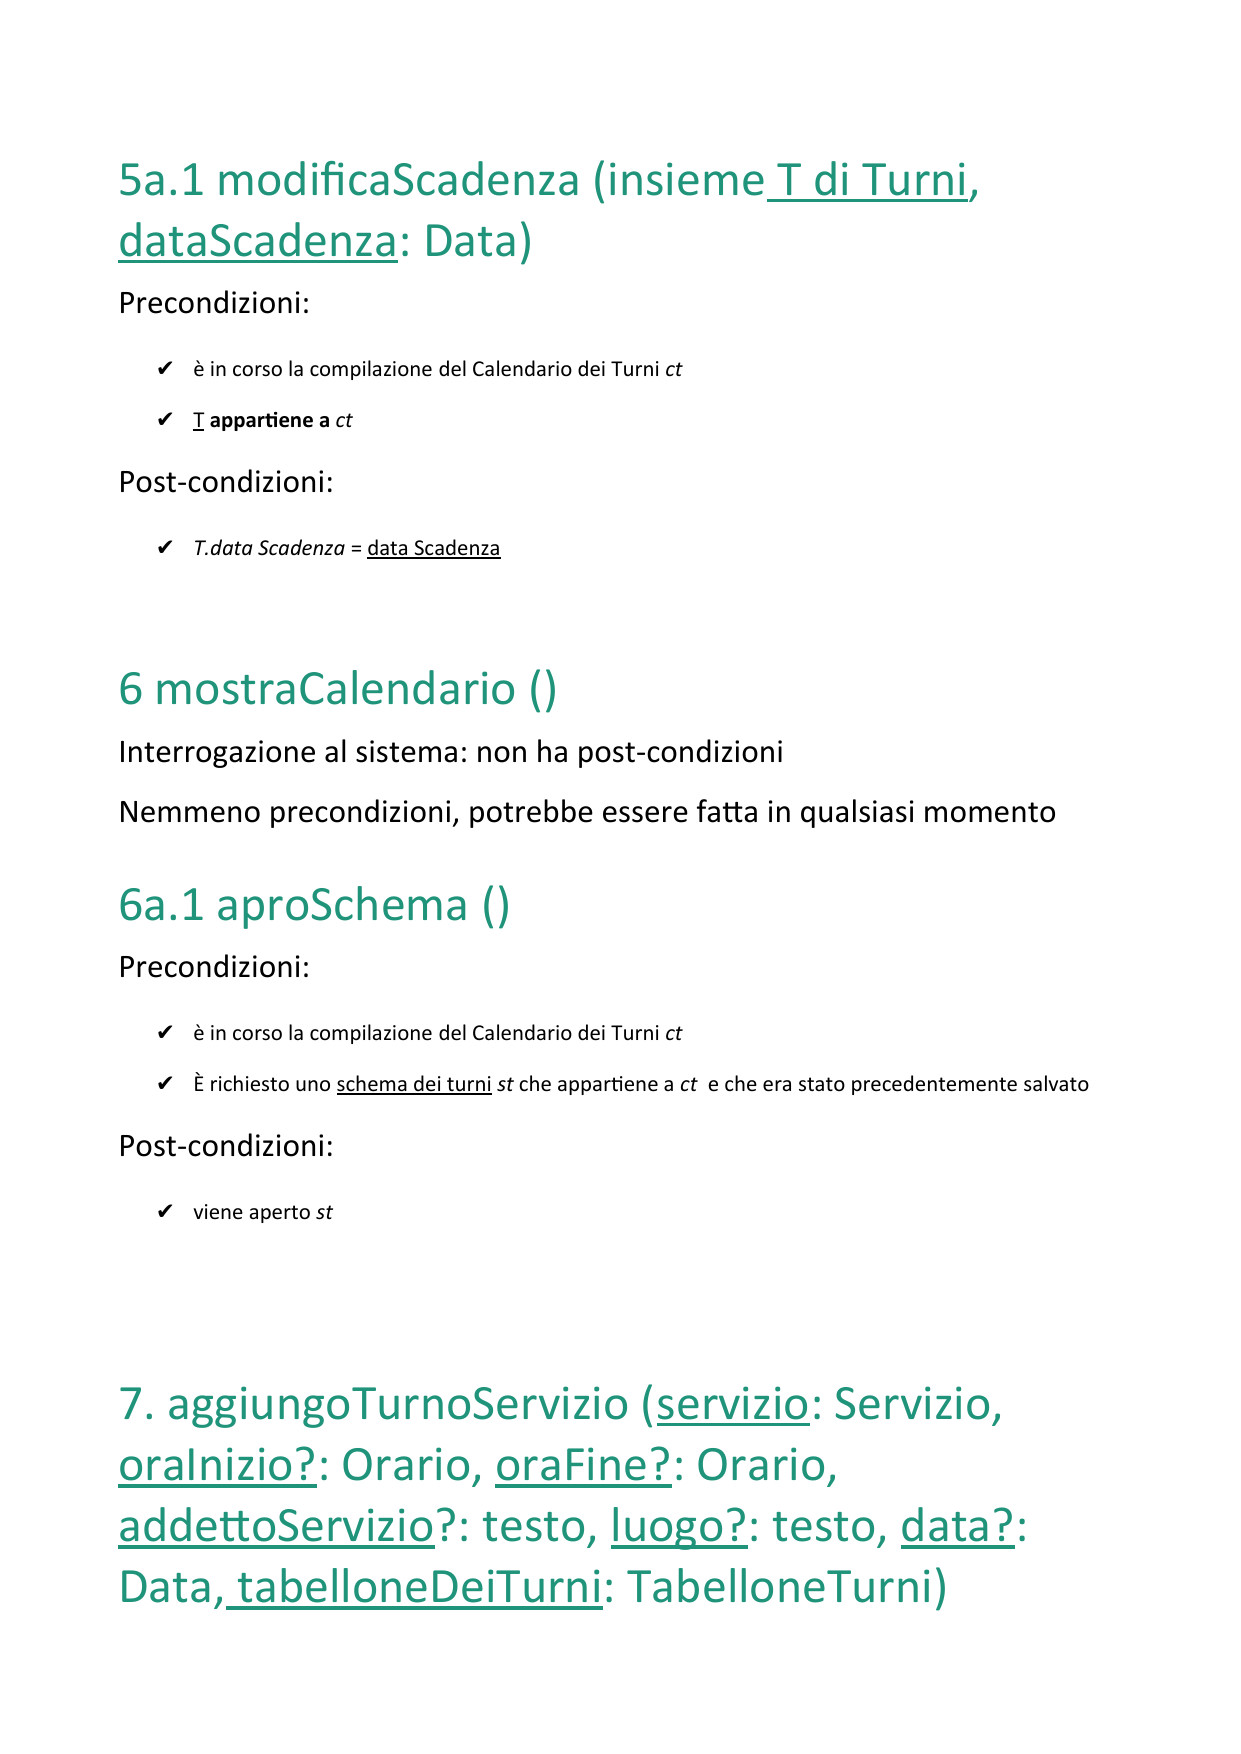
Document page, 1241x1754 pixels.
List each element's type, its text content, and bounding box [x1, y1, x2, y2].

text Post-condizioni: [118, 461, 1122, 502]
text Precondizioni: [118, 946, 1122, 987]
list È richiesto uno schema dei turni st che appartiene a ct e che era stato precedentemente salvato [156, 1057, 1122, 1104]
list viene aperto st [156, 1185, 1122, 1232]
text 7. aggiungoTurnoServizio (servizio: Servizio, oraInizio?: Orario, oraFine?: Orario, addettoServizio?: testo, luogo?: testo, data?: Data, tabelloneDeiTurni: TabelloneTurni) [118, 1372, 1122, 1616]
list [156, 343, 1122, 390]
text Interrogazione al sistema: non ha post-condizioni [118, 730, 1122, 771]
text Precondizioni: [118, 282, 1122, 323]
list è in corso la compilazione del Calendario dei Turni ct [156, 1006, 1122, 1053]
list T appartiene a ct [156, 393, 1122, 441]
text Post-condizioni: [118, 1124, 1122, 1165]
text Nemmeno precondizioni, potrebbe essere fatta in qualsiasi momento [118, 791, 1122, 832]
text 6 mostraCalendario () [118, 657, 1122, 718]
text 6a.1 aproSchema () [118, 872, 1122, 933]
list T.data Scadenza = data Scadenza [156, 522, 1122, 568]
text 5a.1 modificaScadenza (insieme T di Turni, dataScadenza: Data) [118, 148, 1122, 270]
